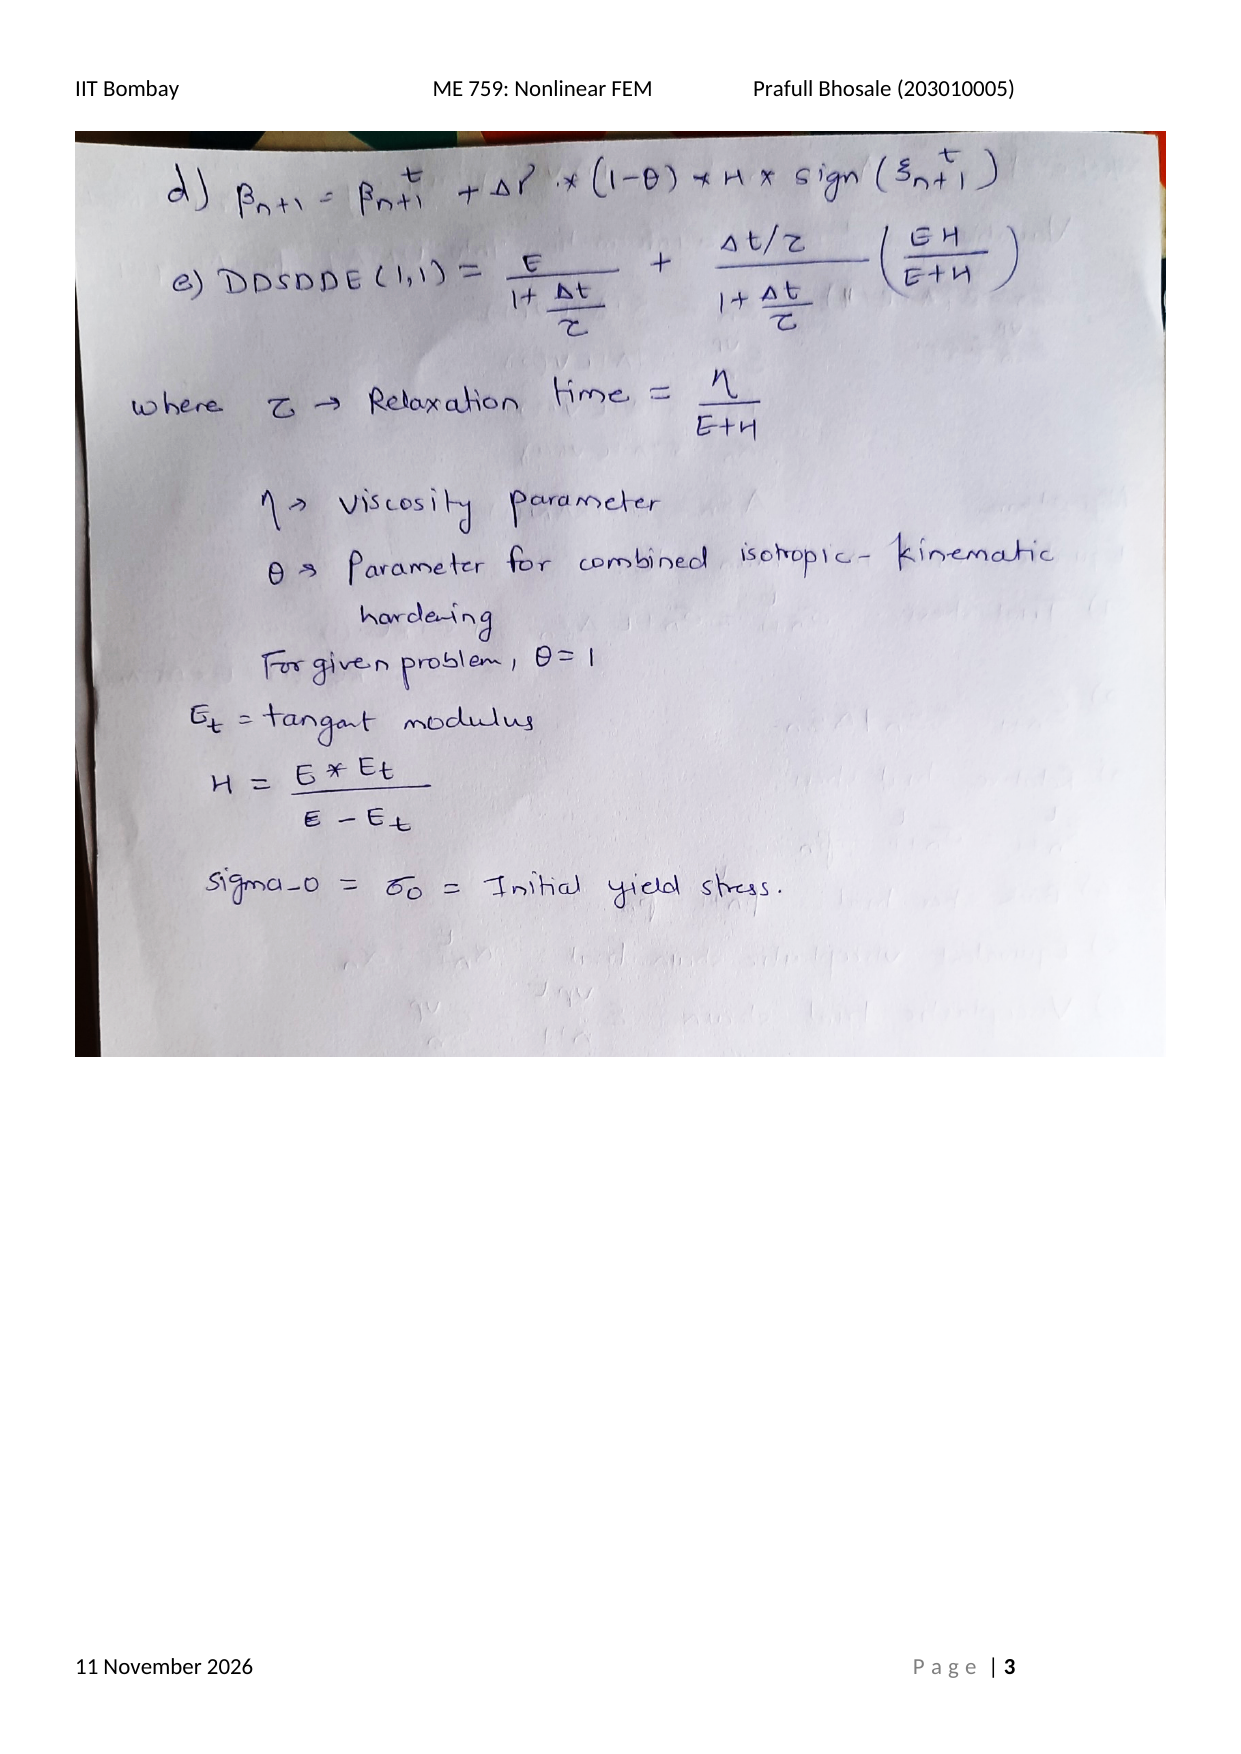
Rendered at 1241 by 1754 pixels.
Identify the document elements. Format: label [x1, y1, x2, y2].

picture [75, 131, 1166, 1057]
